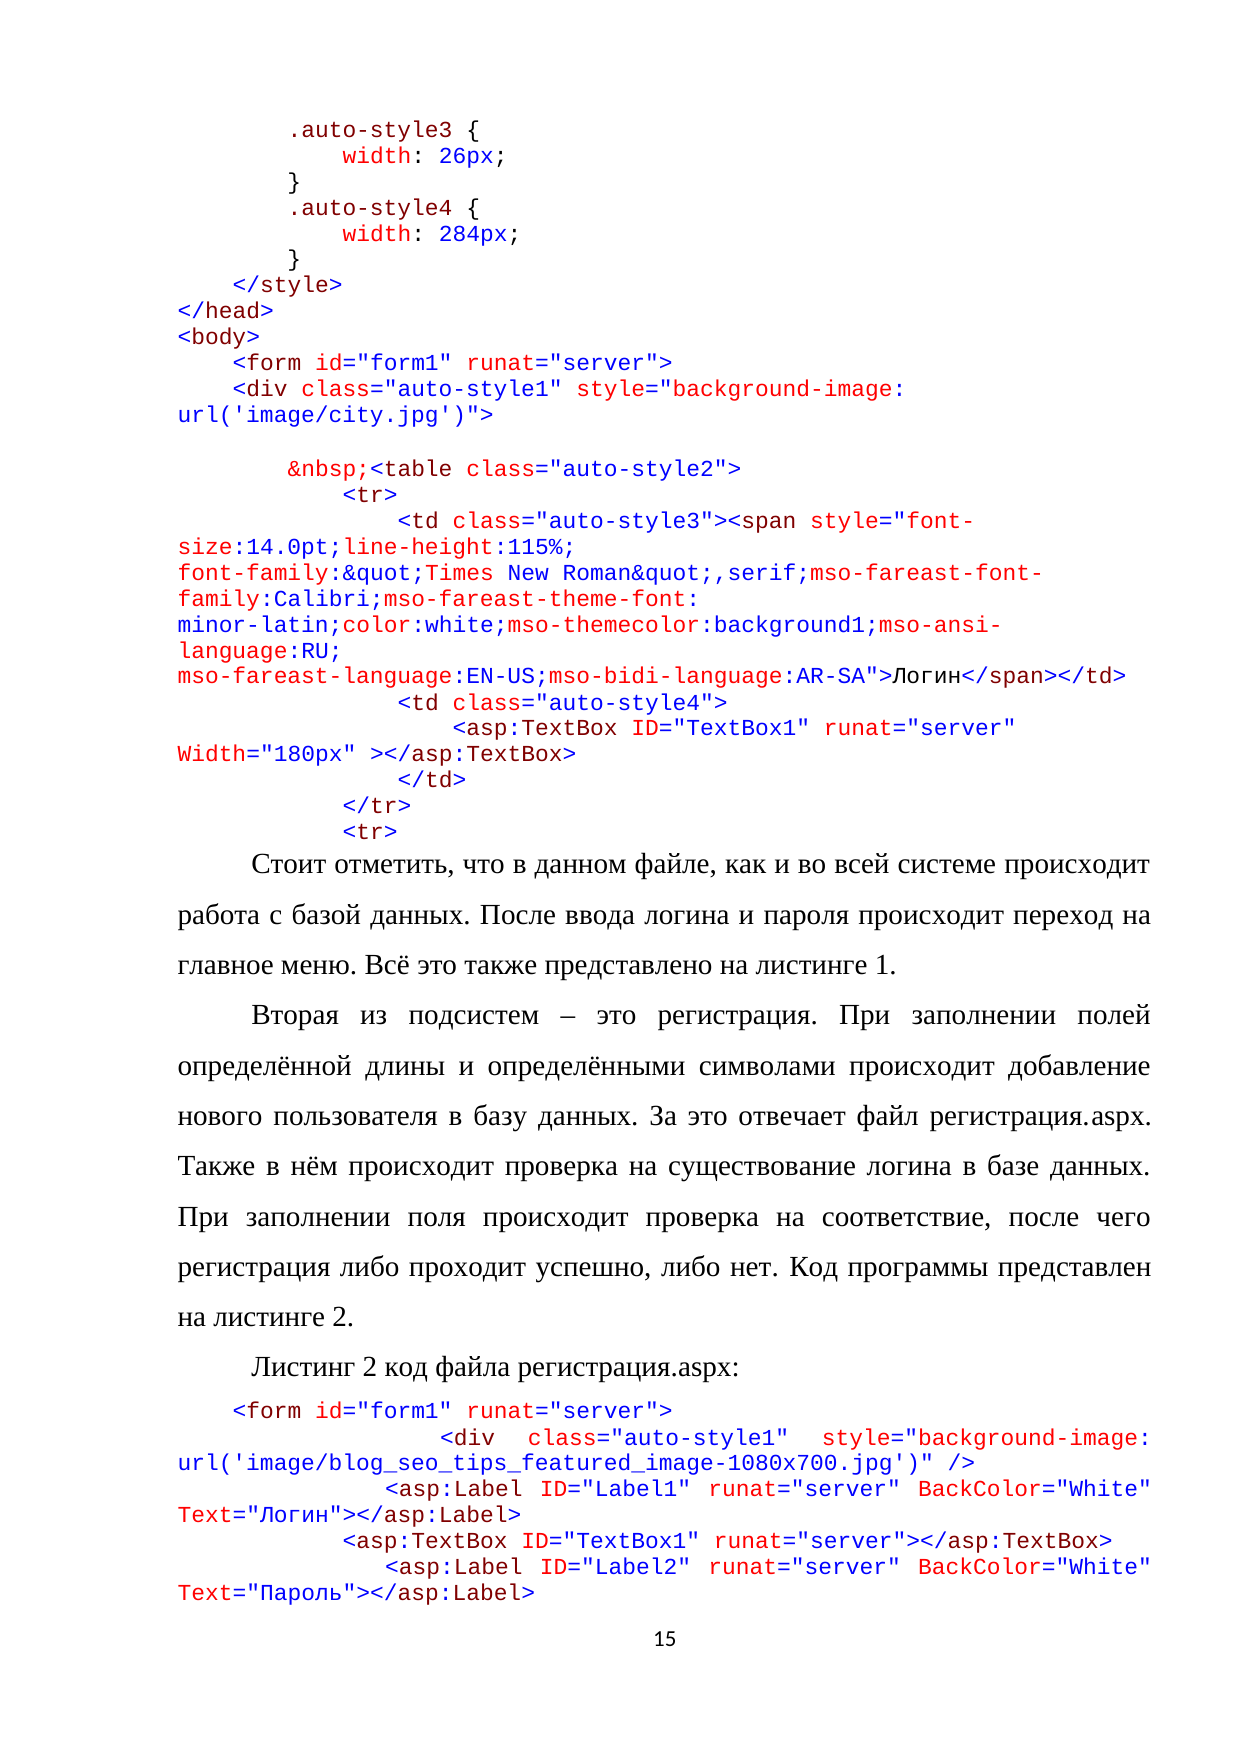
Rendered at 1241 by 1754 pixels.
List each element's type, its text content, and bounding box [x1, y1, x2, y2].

text width: 284px; [177, 222, 1152, 248]
text <form id="form1" runat="server"> [177, 1400, 1152, 1426]
text <asp:TextBox ID="TextBox1" runat="server"></asp:TextBox> [177, 1529, 1152, 1556]
text <td class="auto-style3"><span style="font-size:14.0pt;line-height:115%; [177, 509, 1152, 561]
text </td> [177, 769, 1152, 794]
text } [177, 170, 1152, 196]
text Вторая из подсистем – это регистрация. При заполнении полей определённой длины и определёнными символами происходит добавление нового пользователя в базу данных. За это отвечает файл регистрация.aspx. Также в нём происходит проверка на существование логина в базе данных. При заполнении поля происходит проверка на соответствие, после чего регистрация либо проходит успешно, либо нет. Код программы представлен на листинге 2. [177, 997, 1152, 1199]
text </head> [177, 300, 1152, 326]
text &nbsp;<table class="auto-style2"> [177, 457, 1152, 483]
text .auto-style4 { [177, 196, 1152, 222]
text width: 26px; [177, 144, 1152, 170]
text Листинг 2 код файла регистрация.aspx: [177, 1349, 1152, 1383]
text minor-latin;color:white;mso-themecolor:background1;mso-ansi-language:RU; [177, 613, 1152, 665]
text </style> [177, 274, 1152, 300]
text } [177, 248, 1152, 274]
text Стоит отметить, что в данном файле, как и во всей системе происходит работа с базой данных. После ввода логина и пароля происходит переход на главное меню. Всё это также представлено на листинге 1. [177, 846, 1152, 981]
text <tr> [177, 821, 1152, 846]
text mso-fareast-language:EN-US;mso-bidi-language:AR-SA">Логин</span></td> [177, 665, 1152, 691]
text .auto-style3 { [177, 118, 1152, 144]
text <asp:TextBox ID="TextBox1" runat="server" Width="180px" ></asp:TextBox> [177, 717, 1152, 769]
text </tr> [177, 794, 1152, 821]
text <asp:Label ID="Label1" runat="server" BackColor="White" Text="Логин"></asp:Label> [177, 1478, 1152, 1529]
text font-family:&quot;Times New Roman&quot;,serif;mso-fareast-font-family:Calibri;mso-fareast-theme-font: [177, 561, 1152, 613]
text <form id="form1" runat="server"> [177, 352, 1152, 377]
text <div class="auto-style1" style="background-image: url('image/city.jpg')"> [177, 377, 1152, 429]
text <asp:Label ID="Label2" runat="server" BackColor="White" Text="Пароль"></asp:Label> [177, 1556, 1152, 1607]
text <div class="auto-style1" style="background-image: url('image/blog_seo_tips_featured_image-1080x700.jpg')" /> [177, 1426, 1152, 1478]
text <td class="auto-style4"> [177, 691, 1152, 717]
text <body> [177, 326, 1152, 352]
text <tr> [177, 483, 1152, 509]
text Вторая из подсистем – это регистрация. При заполнении полей определённой длины и определёнными символами происходит добавление нового пользователя в базу данных. За это отвечает файл регистрация.aspx. Также в нём происходит проверка на существование логина в базе данных. При заполнении поля происходит проверка на соответствие, после чего регистрация либо проходит успешно, либо нет. Код программы представлен на листинге 2. [177, 1232, 1152, 1333]
